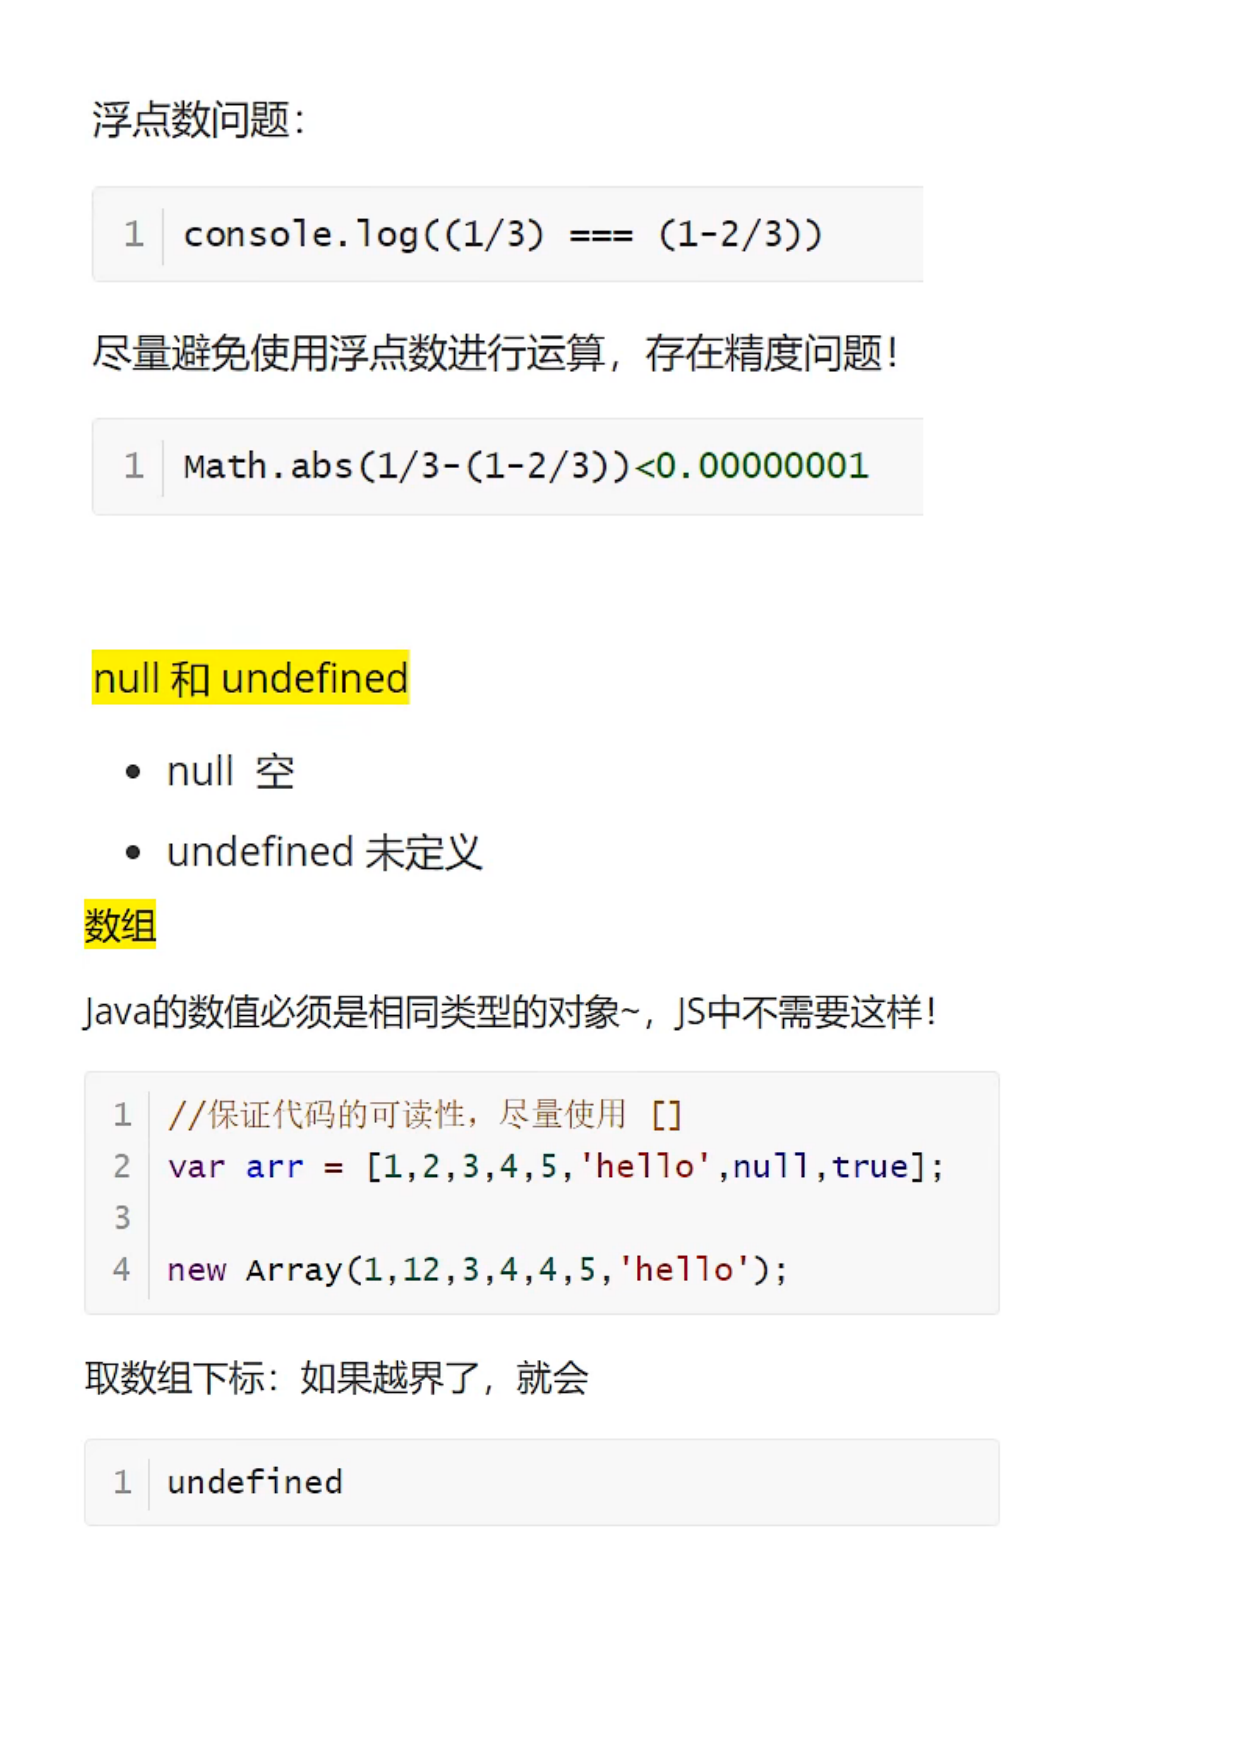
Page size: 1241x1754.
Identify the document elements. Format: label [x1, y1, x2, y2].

picture [75, 893, 1008, 1528]
picture [75, 80, 924, 892]
